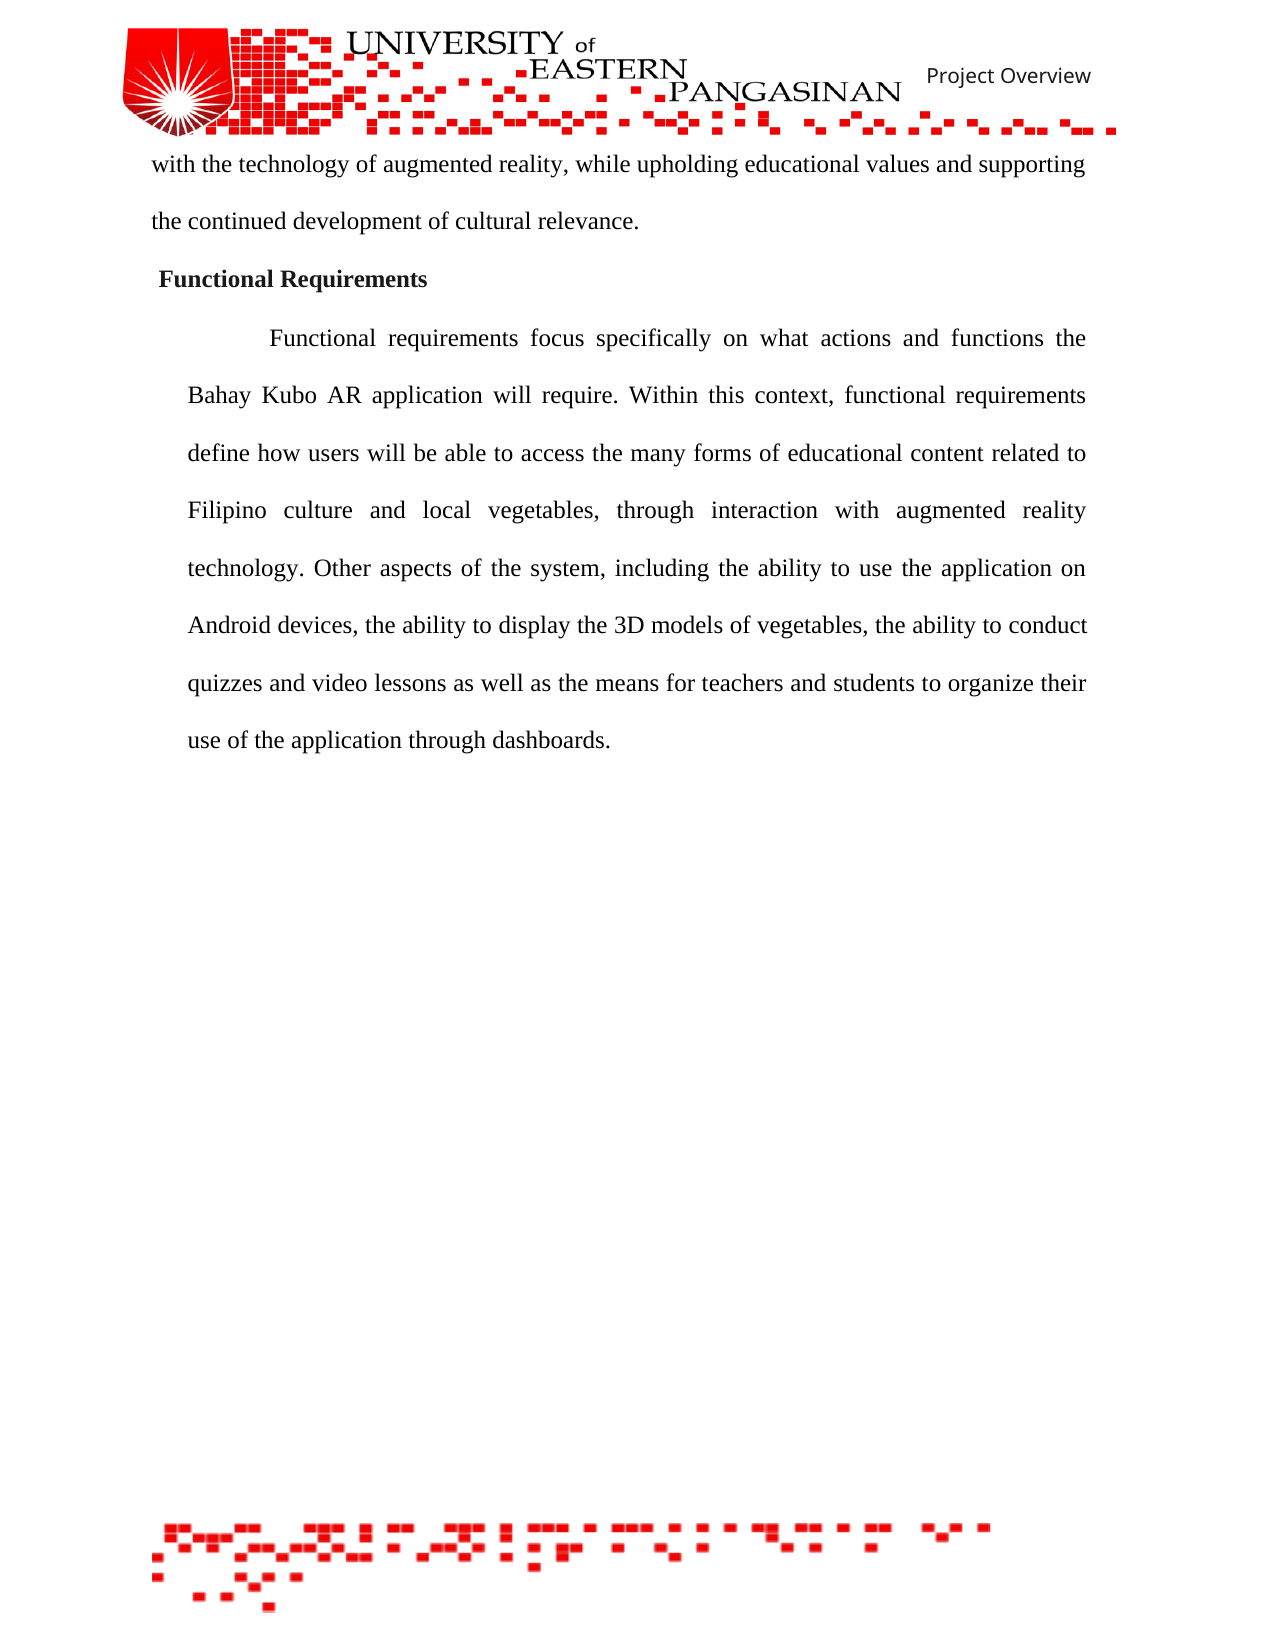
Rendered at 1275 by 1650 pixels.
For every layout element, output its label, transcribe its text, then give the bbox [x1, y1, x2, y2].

picture [152, 1523, 991, 1613]
subtitle Functional Requirements [158, 264, 1200, 293]
text with the technology of augmented reality, while upholding educational values and supporting the continued development of cultural relevance. [151, 149, 1114, 235]
text Functional requirements focus specifically on what actions and functions the Bahay Kubo AR application will require. Within this context, functional requirements define how users will be able to access the many forms of educational content related to Filipino culture and local vegetables, through interaction with augmented reality technology. Other aspects of the system, including the ability to use the application on Android devices, the ability to display the 3D models of vegetables, the ability to conduct quizzes and video lessons as well as the means for teachers and students to organize their use of the application through dashboards. [187, 323, 1087, 754]
picture [120, 26, 1116, 139]
